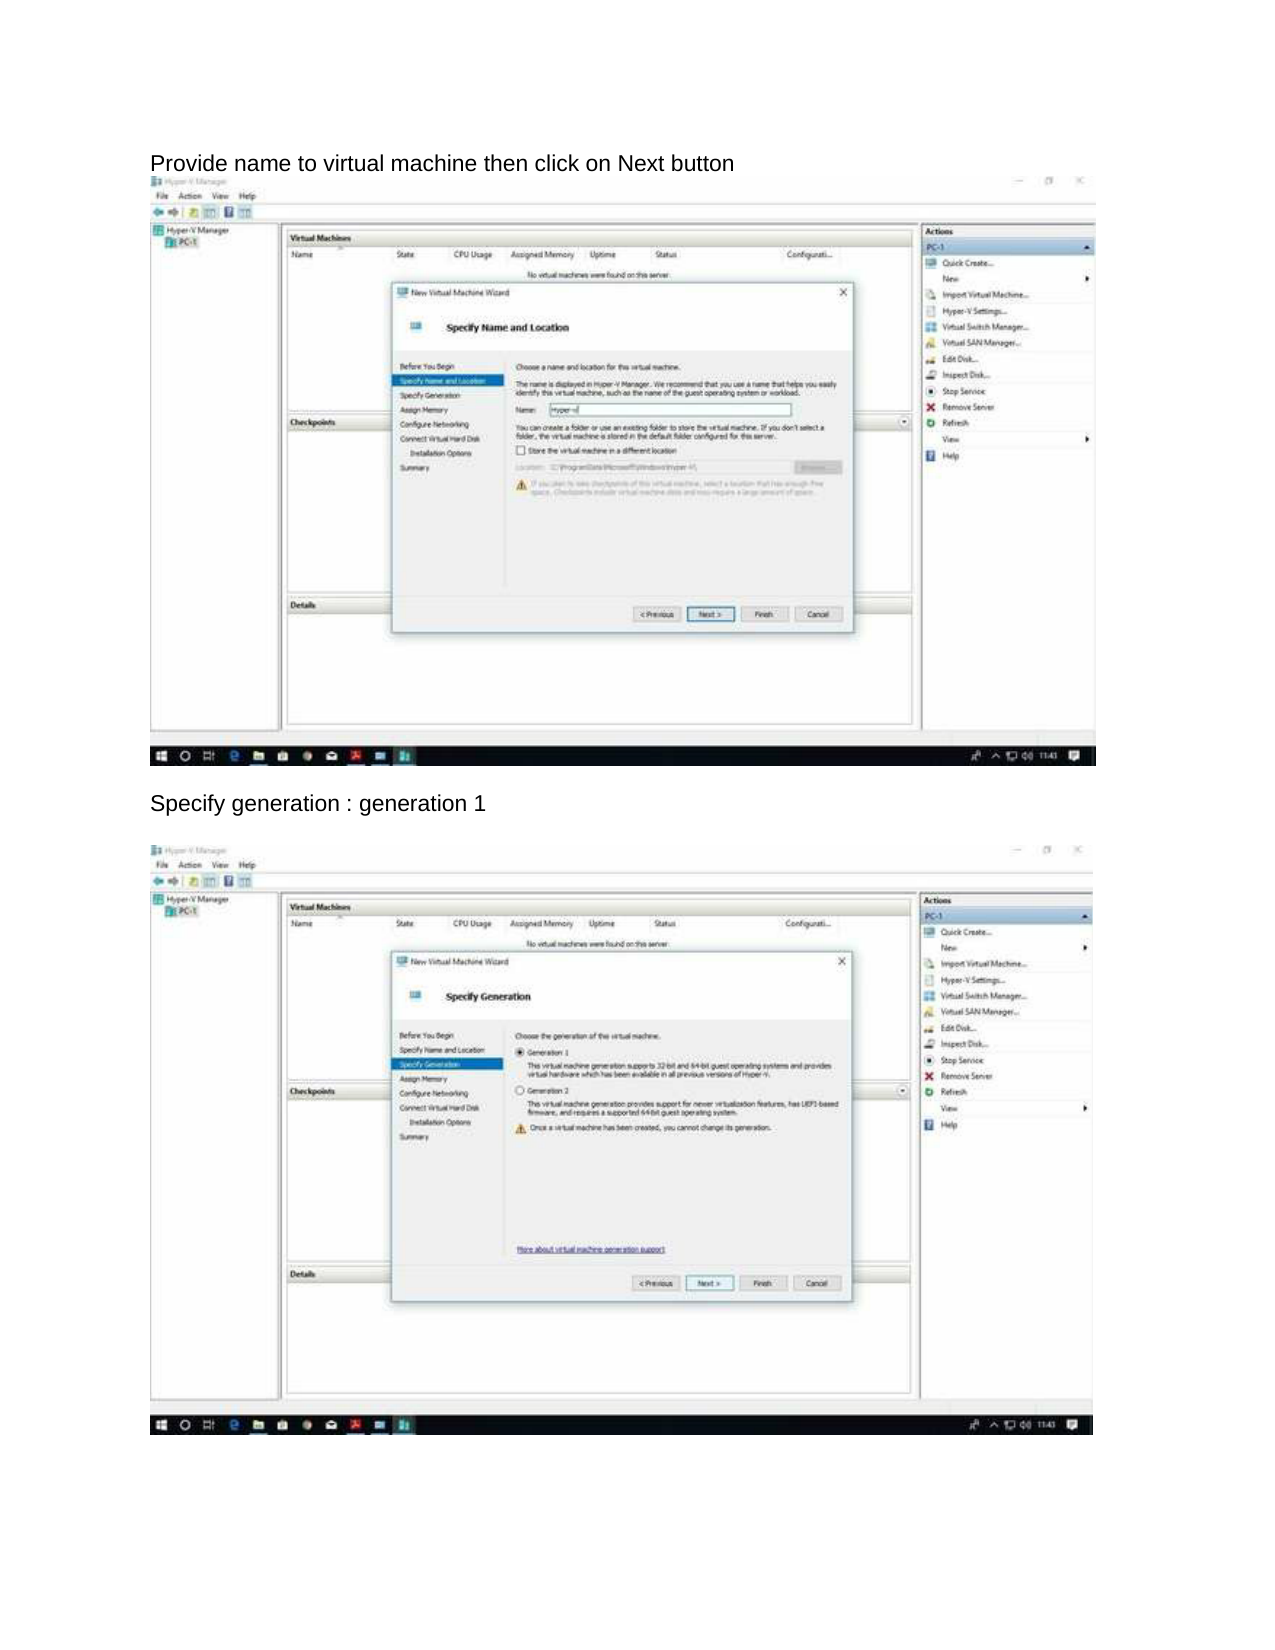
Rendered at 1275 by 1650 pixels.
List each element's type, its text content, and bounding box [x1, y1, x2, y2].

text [150, 817, 1125, 1463]
text Specify generation : generation 1 [150, 790, 1125, 817]
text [150, 150, 1125, 765]
picture [150, 176, 1096, 766]
picture [150, 845, 1093, 1435]
